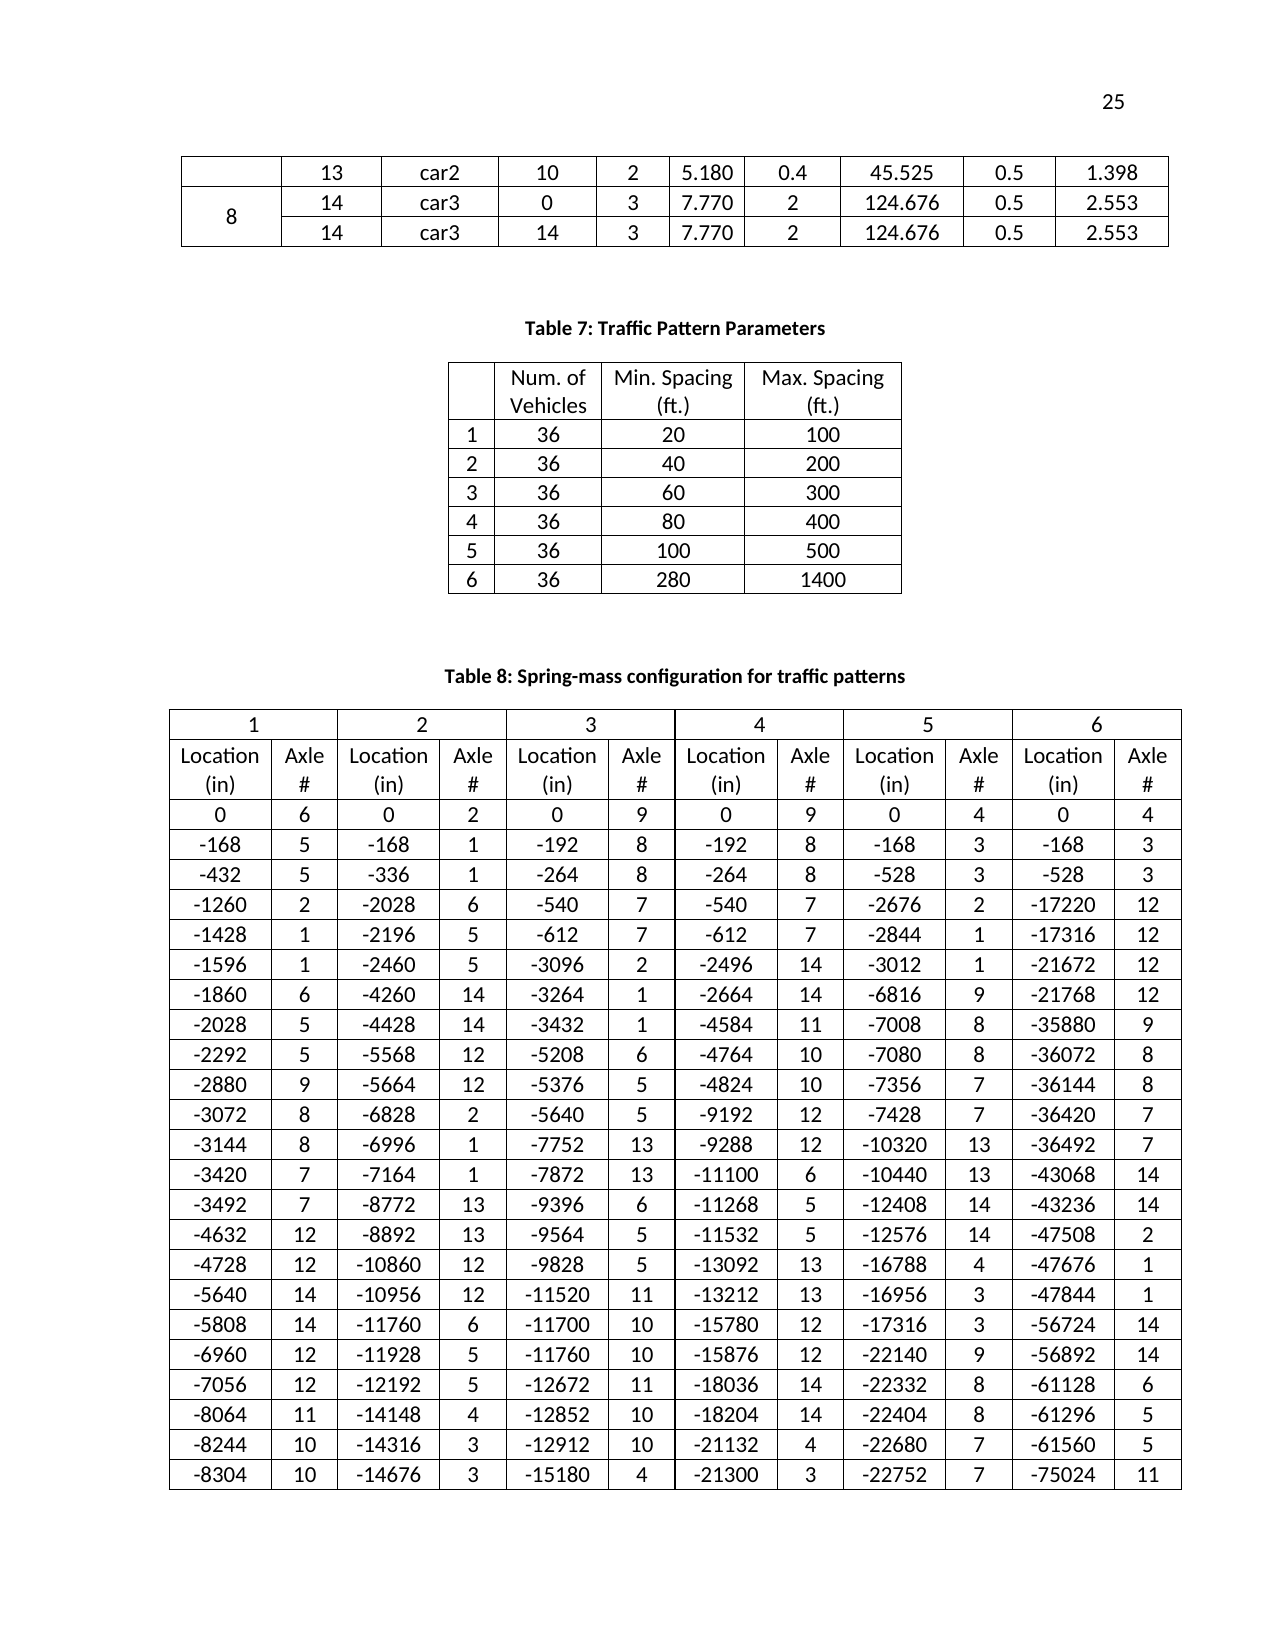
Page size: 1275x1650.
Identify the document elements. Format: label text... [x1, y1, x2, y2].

table_cell -12576 [844, 1220, 945, 1249]
table_cell 3 [946, 830, 1012, 859]
table_cell 1 [440, 830, 506, 859]
table_cell -9192 [676, 1100, 777, 1129]
table_cell 12 [1115, 890, 1181, 919]
table_cell -8772 [338, 1190, 439, 1219]
table_cell -2028 [338, 890, 439, 919]
table_cell 36 [495, 478, 601, 506]
table_cell 4 [449, 507, 494, 535]
table_cell -3432 [507, 1010, 608, 1039]
table_cell -22404 [844, 1400, 945, 1429]
table_cell -56892 [1013, 1340, 1114, 1369]
table_cell 10 [778, 1040, 843, 1069]
table_cell 11 [609, 1280, 674, 1309]
table_cell -2844 [844, 920, 945, 949]
table_cell 2 [946, 890, 1012, 919]
table_cell 5 [272, 1010, 337, 1039]
table_cell 6 [449, 565, 494, 593]
table_cell 5 [440, 950, 506, 979]
table_cell 3 [440, 1460, 506, 1489]
table_header 1 [170, 710, 337, 739]
table_cell 8 [946, 1010, 1012, 1039]
table_cell -35880 [1013, 1010, 1114, 1039]
table_cell -15780 [676, 1310, 777, 1339]
table_cell 12 [1115, 980, 1181, 1009]
table_cell 8 [1115, 1040, 1181, 1069]
table_cell -9396 [507, 1190, 608, 1219]
table_cell -36072 [1013, 1040, 1114, 1069]
table_cell -21300 [676, 1460, 777, 1489]
table_cell 500 [745, 536, 901, 564]
table_cell -47676 [1013, 1250, 1114, 1279]
table_cell -3096 [507, 950, 608, 979]
table_header [449, 363, 494, 419]
table_cell 12 [272, 1250, 337, 1279]
table_cell -192 [676, 830, 777, 859]
table_cell -2664 [676, 980, 777, 1009]
table_cell -2676 [844, 890, 945, 919]
table_cell 3 [449, 478, 494, 506]
table_cell 7 [609, 890, 674, 919]
table_cell -11532 [676, 1220, 777, 1249]
table_cell 11 [1115, 1460, 1181, 1489]
table_cell 9 [946, 1340, 1012, 1369]
table_cell 0.5 [964, 217, 1055, 246]
table_cell 2 [440, 1100, 506, 1129]
table_cell -22332 [844, 1370, 945, 1399]
table_cell -18036 [676, 1370, 777, 1399]
table_cell 12 [778, 1310, 843, 1339]
table_cell 0 [338, 800, 439, 829]
table_cell -2196 [338, 920, 439, 949]
table_cell -6996 [338, 1130, 439, 1159]
table_header 3 [507, 710, 674, 739]
table_cell 2 [745, 217, 840, 246]
table_cell -61296 [1013, 1400, 1114, 1429]
table_cell -6960 [170, 1340, 271, 1369]
table_cell -11268 [676, 1190, 777, 1219]
table_cell 5 [609, 1070, 674, 1099]
table_cell -6816 [844, 980, 945, 1009]
table_cell 14 [778, 1370, 843, 1399]
table_cell -4584 [676, 1010, 777, 1039]
table_cell 124.676 [841, 187, 963, 216]
table_cell Axle # [440, 740, 506, 799]
table_cell 12 [440, 1250, 506, 1279]
table_cell 14 [778, 950, 843, 979]
table_cell 0.4 [745, 157, 840, 186]
table_cell -5640 [170, 1280, 271, 1309]
table_cell 6 [440, 890, 506, 919]
table_cell 40 [602, 449, 744, 477]
table_cell 5 [609, 1220, 674, 1249]
table_cell 14 [499, 217, 596, 246]
table_cell 13 [778, 1280, 843, 1309]
table_cell 6 [778, 1160, 843, 1189]
table_cell 8 [272, 1130, 337, 1159]
table_cell -36420 [1013, 1100, 1114, 1129]
table_cell 8 [1115, 1070, 1181, 1099]
table_cell -7080 [844, 1040, 945, 1069]
table_cell 9 [272, 1070, 337, 1099]
table_cell 12 [272, 1370, 337, 1399]
table_cell -7056 [170, 1370, 271, 1399]
table_cell car2 [382, 157, 498, 186]
table_cell 14 [1115, 1190, 1181, 1219]
table_cell -5664 [338, 1070, 439, 1099]
table_cell -75024 [1013, 1460, 1114, 1489]
table_cell 5 [778, 1220, 843, 1249]
table_cell -10320 [844, 1130, 945, 1159]
table_cell -192 [507, 830, 608, 859]
table_cell -16788 [844, 1250, 945, 1279]
table_cell -14316 [338, 1430, 439, 1459]
table_cell 7 [778, 920, 843, 949]
table_cell 5 [272, 860, 337, 889]
table_cell -7428 [844, 1100, 945, 1129]
table_cell -10440 [844, 1160, 945, 1189]
table_cell 45.525 [841, 157, 963, 186]
table_cell 3 [946, 1310, 1012, 1339]
table_cell 8 [272, 1100, 337, 1129]
table_cell -9564 [507, 1220, 608, 1249]
table_cell -10860 [338, 1250, 439, 1279]
table_cell 1 [1115, 1250, 1181, 1279]
table_cell -18204 [676, 1400, 777, 1429]
table_cell 14 [1115, 1160, 1181, 1189]
table_cell 2 [597, 157, 669, 186]
table_cell 5 [440, 920, 506, 949]
table_cell 13 [282, 157, 381, 186]
table_cell -3072 [170, 1100, 271, 1129]
table_cell 2 [1115, 1220, 1181, 1249]
table_cell -4728 [170, 1250, 271, 1279]
table_cell -4428 [338, 1010, 439, 1039]
table_cell 8 [609, 830, 674, 859]
table_cell 13 [778, 1250, 843, 1279]
table_cell 100 [745, 420, 901, 448]
table_cell 7 [609, 920, 674, 949]
table_cell 36 [495, 536, 601, 564]
table_cell car3 [382, 187, 498, 216]
table_cell 11 [272, 1400, 337, 1429]
table_cell 7 [946, 1100, 1012, 1129]
table_cell Location (in) [338, 740, 439, 799]
table_cell 300 [745, 478, 901, 506]
table_cell -11700 [507, 1310, 608, 1339]
table_cell -8892 [338, 1220, 439, 1249]
table_cell 10 [609, 1310, 674, 1339]
table_cell -12672 [507, 1370, 608, 1399]
table_cell 10 [609, 1400, 674, 1429]
table_cell -8304 [170, 1460, 271, 1489]
table_cell 10 [272, 1460, 337, 1489]
table_cell 7 [946, 1430, 1012, 1459]
table_cell 7 [946, 1460, 1012, 1489]
table_cell 1 [449, 420, 494, 448]
table_cell -56724 [1013, 1310, 1114, 1339]
table_cell 3 [946, 860, 1012, 889]
table_cell 0 [676, 800, 777, 829]
table_cell -2292 [170, 1040, 271, 1069]
table_cell 0.5 [964, 157, 1055, 186]
table_cell 5 [272, 830, 337, 859]
table_cell -4824 [676, 1070, 777, 1099]
table_cell -2880 [170, 1070, 271, 1099]
table_cell 9 [609, 800, 674, 829]
table_header 5 [844, 710, 1012, 739]
table_cell 8 [778, 830, 843, 859]
table_cell -11520 [507, 1280, 608, 1309]
table_cell 36 [495, 507, 601, 535]
table_cell 6 [1115, 1370, 1181, 1399]
table_cell 14 [778, 980, 843, 1009]
table_cell 60 [602, 478, 744, 506]
table_cell 14 [272, 1310, 337, 1339]
table_cell -11100 [676, 1160, 777, 1189]
table_cell -7356 [844, 1070, 945, 1099]
table_cell -11760 [338, 1310, 439, 1339]
table_cell 5 [1115, 1400, 1181, 1429]
table_cell 0 [499, 187, 596, 216]
table_cell 7 [1115, 1100, 1181, 1129]
table_cell 1 [609, 980, 674, 1009]
table_cell 12 [778, 1100, 843, 1129]
table_cell -36492 [1013, 1130, 1114, 1159]
table_cell 7.770 [670, 187, 744, 216]
table_cell -13092 [676, 1250, 777, 1279]
table_cell -3492 [170, 1190, 271, 1219]
table_cell 14 [440, 1010, 506, 1039]
table_header Max. Spacing (ft.) [745, 363, 901, 419]
table_cell 5 [609, 1250, 674, 1279]
table_cell Axle # [272, 740, 337, 799]
table_cell 2.553 [1056, 187, 1168, 216]
table_cell 20 [602, 420, 744, 448]
table_cell -1428 [170, 920, 271, 949]
table_cell 1.398 [1056, 157, 1168, 186]
table_cell -7008 [844, 1010, 945, 1039]
table_cell -17220 [1013, 890, 1114, 919]
table_cell -1260 [170, 890, 271, 919]
table_cell 1 [609, 1010, 674, 1039]
table_cell 2 [609, 950, 674, 979]
table_cell 3 [946, 1280, 1012, 1309]
table_cell 12 [1115, 950, 1181, 979]
table_header Num. of Vehicles [495, 363, 601, 419]
table_cell 1 [440, 1160, 506, 1189]
table_cell -540 [507, 890, 608, 919]
table_cell -5640 [507, 1100, 608, 1129]
table_cell Location (in) [507, 740, 608, 799]
table_cell 2 [449, 449, 494, 477]
table_cell 0 [507, 800, 608, 829]
table_cell 1 [946, 950, 1012, 979]
table_cell 1 [272, 920, 337, 949]
table_cell -168 [1013, 830, 1114, 859]
table_cell 4 [946, 1250, 1012, 1279]
table_cell car3 [382, 217, 498, 246]
table_cell 7 [778, 890, 843, 919]
table_cell Location (in) [1013, 740, 1114, 799]
table_cell 1 [440, 860, 506, 889]
table_cell -612 [507, 920, 608, 949]
table_header 2 [338, 710, 506, 739]
table_cell Axle # [1115, 740, 1181, 799]
table_cell -7164 [338, 1160, 439, 1189]
table_cell -2028 [170, 1010, 271, 1039]
table_cell 1400 [745, 565, 901, 593]
table_cell 8 [946, 1040, 1012, 1069]
table_header 6 [1013, 710, 1181, 739]
table_cell 12 [778, 1340, 843, 1369]
table_cell -1860 [170, 980, 271, 1009]
table_cell -11760 [507, 1340, 608, 1369]
table_cell Location (in) [676, 740, 777, 799]
table_cell 13 [609, 1130, 674, 1159]
table_cell -264 [507, 860, 608, 889]
table_cell -47508 [1013, 1220, 1114, 1249]
table_cell 12 [440, 1280, 506, 1309]
table_cell -5376 [507, 1070, 608, 1099]
table_cell 12 [1115, 920, 1181, 949]
table_cell 124.676 [841, 217, 963, 246]
table_cell -21768 [1013, 980, 1114, 1009]
table_cell -12192 [338, 1370, 439, 1399]
table_cell 400 [745, 507, 901, 535]
table_cell 1 [1115, 1280, 1181, 1309]
table_cell -9828 [507, 1250, 608, 1279]
table_header Min. Spacing (ft.) [602, 363, 744, 419]
table_cell 3 [1115, 830, 1181, 859]
table_cell 14 [946, 1190, 1012, 1219]
table_cell -14148 [338, 1400, 439, 1429]
table_cell -12912 [507, 1430, 608, 1459]
table_cell -15876 [676, 1340, 777, 1369]
table_cell -168 [338, 830, 439, 859]
table_cell 0.5 [964, 187, 1055, 216]
table_cell -612 [676, 920, 777, 949]
table_cell -8064 [170, 1400, 271, 1429]
table_cell -264 [676, 860, 777, 889]
table_cell 3 [778, 1460, 843, 1489]
table_cell Location (in) [170, 740, 271, 799]
table_cell 8 [778, 860, 843, 889]
table_cell 13 [609, 1160, 674, 1189]
table_cell -14676 [338, 1460, 439, 1489]
table_cell -16956 [844, 1280, 945, 1309]
table_cell -1596 [170, 950, 271, 979]
table_cell -4632 [170, 1220, 271, 1249]
table_cell 6 [272, 980, 337, 1009]
table_cell -43068 [1013, 1160, 1114, 1189]
table_cell 2.553 [1056, 217, 1168, 246]
table_cell 4 [609, 1460, 674, 1489]
table_cell 10 [609, 1430, 674, 1459]
table_cell 36 [495, 565, 601, 593]
table_cell 2 [440, 800, 506, 829]
table_cell 2 [745, 187, 840, 216]
table_cell 12 [440, 1040, 506, 1069]
table_cell 5 [449, 536, 494, 564]
table_cell 4 [778, 1430, 843, 1459]
table_cell 14 [1115, 1310, 1181, 1339]
table_cell -6828 [338, 1100, 439, 1129]
table_cell 100 [602, 536, 744, 564]
table_cell 13 [440, 1190, 506, 1219]
table_cell -13212 [676, 1280, 777, 1309]
table_cell 14 [282, 187, 381, 216]
table_cell 13 [946, 1130, 1012, 1159]
table_cell 13 [946, 1160, 1012, 1189]
table_cell -540 [676, 890, 777, 919]
table_cell -3144 [170, 1130, 271, 1159]
table_cell 5.180 [670, 157, 744, 186]
table_cell -5808 [170, 1310, 271, 1339]
table_cell -22680 [844, 1430, 945, 1459]
table_cell -36144 [1013, 1070, 1114, 1099]
table_cell 12 [272, 1220, 337, 1249]
table_cell 14 [440, 980, 506, 1009]
table_cell -9288 [676, 1130, 777, 1159]
table_cell -10956 [338, 1280, 439, 1309]
table_cell 14 [946, 1220, 1012, 1249]
table_cell 6 [609, 1040, 674, 1069]
table_cell -47844 [1013, 1280, 1114, 1309]
table_cell 200 [745, 449, 901, 477]
table_cell -4764 [676, 1040, 777, 1069]
table_cell 12 [778, 1130, 843, 1159]
table_cell 3 [597, 217, 669, 246]
table_cell 3 [440, 1430, 506, 1459]
table_cell -61128 [1013, 1370, 1114, 1399]
table_cell 5 [440, 1370, 506, 1399]
table_cell 1 [946, 920, 1012, 949]
table_cell -17316 [844, 1310, 945, 1339]
table_cell -528 [844, 860, 945, 889]
table_cell -7872 [507, 1160, 608, 1189]
table_cell -17316 [1013, 920, 1114, 949]
table_cell -3264 [507, 980, 608, 1009]
table_cell 5 [778, 1190, 843, 1219]
table_cell -336 [338, 860, 439, 889]
table_cell -22752 [844, 1460, 945, 1489]
table_cell -61560 [1013, 1430, 1114, 1459]
table_cell 0 [844, 800, 945, 829]
table_cell 5 [272, 1040, 337, 1069]
table_cell -432 [170, 860, 271, 889]
table_cell 14 [1115, 1340, 1181, 1369]
table_cell Axle # [946, 740, 1012, 799]
table_cell 4 [1115, 800, 1181, 829]
table_cell 10 [499, 157, 596, 186]
table_cell -22140 [844, 1340, 945, 1369]
table_cell 11 [778, 1010, 843, 1039]
table_cell -11928 [338, 1340, 439, 1369]
table_cell 10 [609, 1340, 674, 1369]
table_cell 3 [1115, 860, 1181, 889]
table_cell 5 [440, 1340, 506, 1369]
table_cell -12852 [507, 1400, 608, 1429]
table_cell -21132 [676, 1430, 777, 1459]
table_cell -12408 [844, 1190, 945, 1219]
table_cell -8244 [170, 1430, 271, 1459]
table_cell -528 [1013, 860, 1114, 889]
table_cell 10 [778, 1070, 843, 1099]
table_cell 9 [946, 980, 1012, 1009]
table_cell 7 [272, 1160, 337, 1189]
table_cell 10 [272, 1430, 337, 1459]
table_cell 6 [272, 800, 337, 829]
table_cell Axle # [609, 740, 674, 799]
table_cell 0 [170, 800, 271, 829]
table_cell -2496 [676, 950, 777, 979]
table_cell -2460 [338, 950, 439, 979]
table_cell 4 [946, 800, 1012, 829]
table_cell 2 [272, 890, 337, 919]
table_cell 8 [946, 1400, 1012, 1429]
table_cell 12 [440, 1070, 506, 1099]
table_cell 1 [440, 1130, 506, 1159]
table_cell 9 [778, 800, 843, 829]
table_cell -168 [844, 830, 945, 859]
table_cell 12 [272, 1340, 337, 1369]
table_cell 36 [495, 449, 601, 477]
table_cell 7 [182, 157, 281, 186]
table_cell 3 [597, 187, 669, 216]
table_cell 5 [609, 1100, 674, 1129]
table_cell Location (in) [844, 740, 945, 799]
table_cell 14 [778, 1400, 843, 1429]
table_cell -5208 [507, 1040, 608, 1069]
table_cell 8 [182, 187, 281, 246]
table_cell 11 [609, 1370, 674, 1399]
table_cell 13 [440, 1220, 506, 1249]
table_cell 4 [440, 1400, 506, 1429]
table_cell 9 [1115, 1010, 1181, 1039]
table_cell -7752 [507, 1130, 608, 1159]
table_cell 280 [602, 565, 744, 593]
table_cell -3012 [844, 950, 945, 979]
table_header 4 [676, 710, 843, 739]
table_cell -15180 [507, 1460, 608, 1489]
table_cell 0 [1013, 800, 1114, 829]
table_cell -4260 [338, 980, 439, 1009]
table_cell 8 [609, 860, 674, 889]
table_cell 80 [602, 507, 744, 535]
table_cell -3420 [170, 1160, 271, 1189]
table_cell 14 [272, 1280, 337, 1309]
table_cell 1 [272, 950, 337, 979]
table_cell Axle # [778, 740, 843, 799]
table_cell -43236 [1013, 1190, 1114, 1219]
table_cell 6 [440, 1310, 506, 1339]
table_cell 8 [946, 1370, 1012, 1399]
table_cell 14 [282, 217, 381, 246]
table_cell 5 [1115, 1430, 1181, 1459]
table_cell 7 [946, 1070, 1012, 1099]
table_cell 7.770 [670, 217, 744, 246]
table_cell 7 [1115, 1130, 1181, 1159]
table_cell 7 [272, 1190, 337, 1219]
table_cell -168 [170, 830, 271, 859]
table_cell 6 [609, 1190, 674, 1219]
table_cell -5568 [338, 1040, 439, 1069]
table_cell -21672 [1013, 950, 1114, 979]
table_cell 36 [495, 420, 601, 448]
